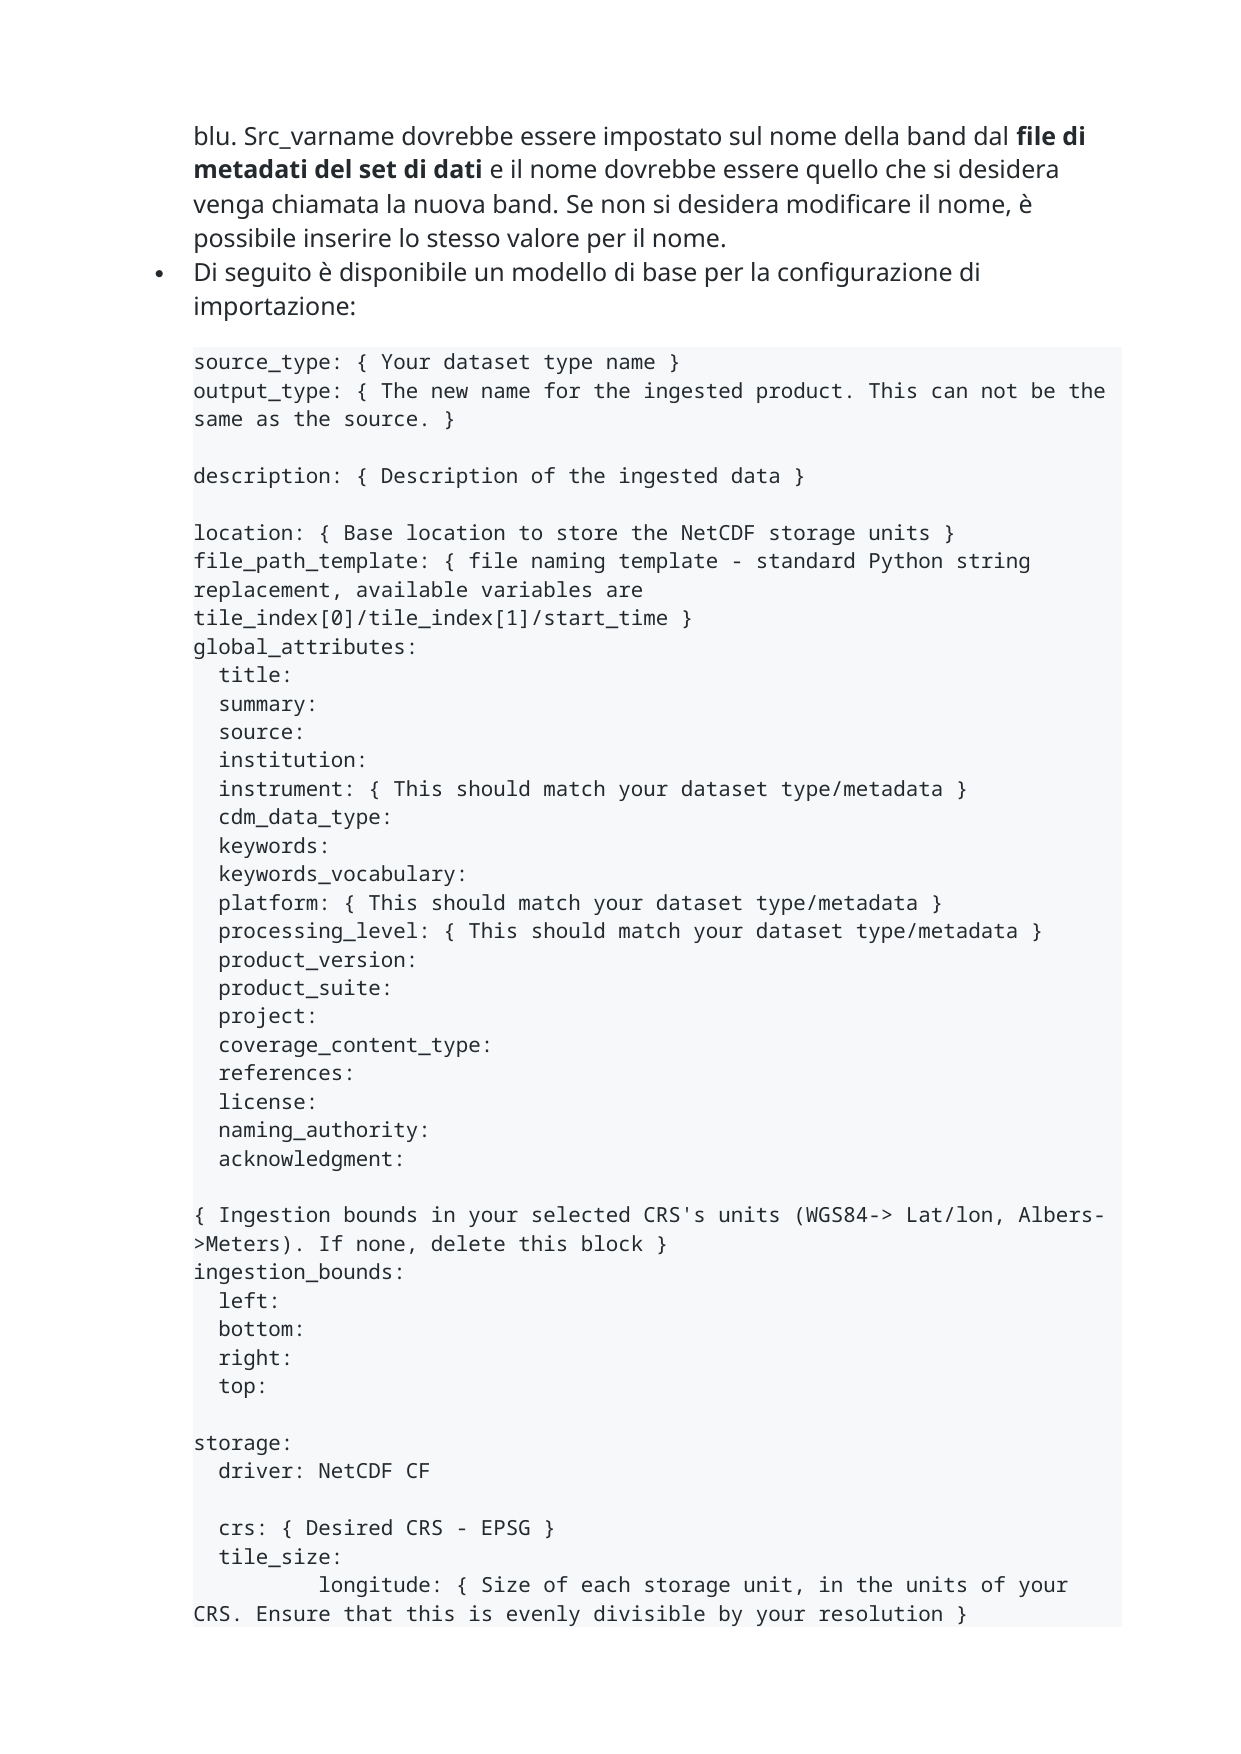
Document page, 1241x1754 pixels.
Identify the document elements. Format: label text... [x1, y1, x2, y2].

text instrument: { This should match your dataset type/metadata } [193, 774, 1122, 802]
text platform: { This should match your dataset type/metadata } [193, 888, 1122, 916]
text project: [193, 1002, 1122, 1030]
text keywords: [193, 831, 1122, 859]
text source_type: { Your dataset type name } [193, 347, 1122, 376]
text output_type: { The new name for the ingested product. This can not be the same as the source. } [193, 376, 1122, 433]
text longitude: { Size of each storage unit, in the units of your CRS. Ensure that this is evenly divisible by your resolution } [193, 1570, 1122, 1627]
text tile_size: [193, 1542, 1122, 1570]
text coverage_content_type: [193, 1030, 1122, 1058]
text keywords_vocabulary: [193, 859, 1122, 888]
list Di seguito è disponibile un modello di base per la configurazione di importazione: [156, 254, 1122, 322]
text cdm_data_type: [193, 802, 1122, 831]
text { Ingestion bounds in your selected CRS's units (WGS84-> Lat/lon, Albers->Meters). If none, delete this block } [193, 1201, 1122, 1257]
text file_path_template: { file naming template - standard Python string replacement, available variables are tile_index[0]/tile_index[1]/start_time } [193, 547, 1122, 632]
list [156, 118, 1122, 254]
text acknowledgment: [193, 1144, 1122, 1172]
text processing_level: { This should match your dataset type/metadata } [193, 916, 1122, 945]
text title: [193, 660, 1122, 689]
text left: [193, 1286, 1122, 1314]
text driver: NetCDF CF [193, 1457, 1122, 1485]
text product_version: [193, 945, 1122, 973]
text product_suite: [193, 973, 1122, 1002]
text bottom: [193, 1314, 1122, 1343]
text institution: [193, 746, 1122, 774]
text right: [193, 1343, 1122, 1371]
text source: [193, 717, 1122, 746]
text global_attributes: [193, 632, 1122, 660]
text summary: [193, 689, 1122, 717]
text description: { Description of the ingested data } [193, 461, 1122, 490]
text top: [193, 1371, 1122, 1400]
text naming_authority: [193, 1115, 1122, 1144]
text crs: { Desired CRS - EPSG } [193, 1513, 1122, 1542]
text storage: [193, 1428, 1122, 1457]
text references: [193, 1058, 1122, 1087]
text ingestion_bounds: [193, 1257, 1122, 1286]
text license: [193, 1087, 1122, 1115]
text location: { Base location to store the NetCDF storage units } [193, 518, 1122, 547]
